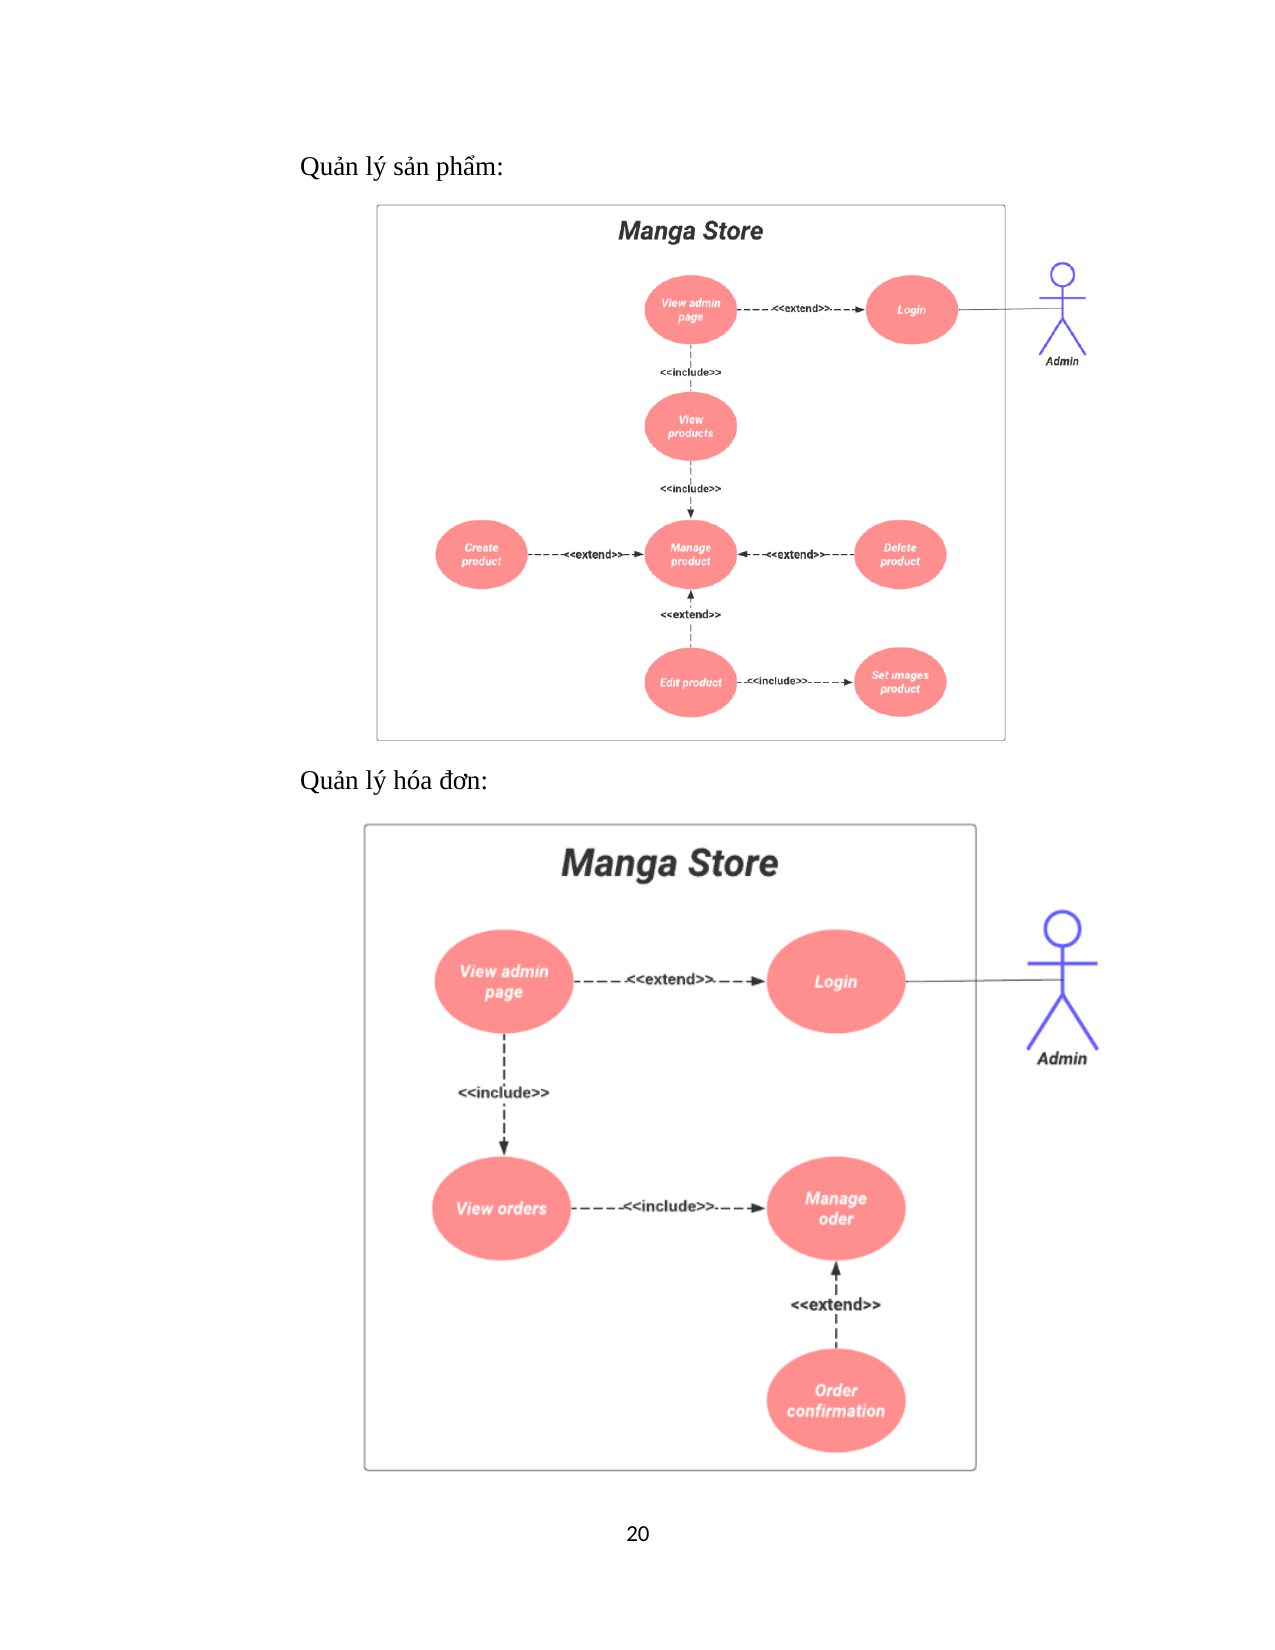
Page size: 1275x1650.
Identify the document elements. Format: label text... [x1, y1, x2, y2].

picture [347, 808, 1115, 1488]
text Quản lý hóa đơn: [225, 764, 1125, 796]
text Quản lý sản phẩm: [225, 150, 1125, 181]
picture [365, 193, 1097, 752]
